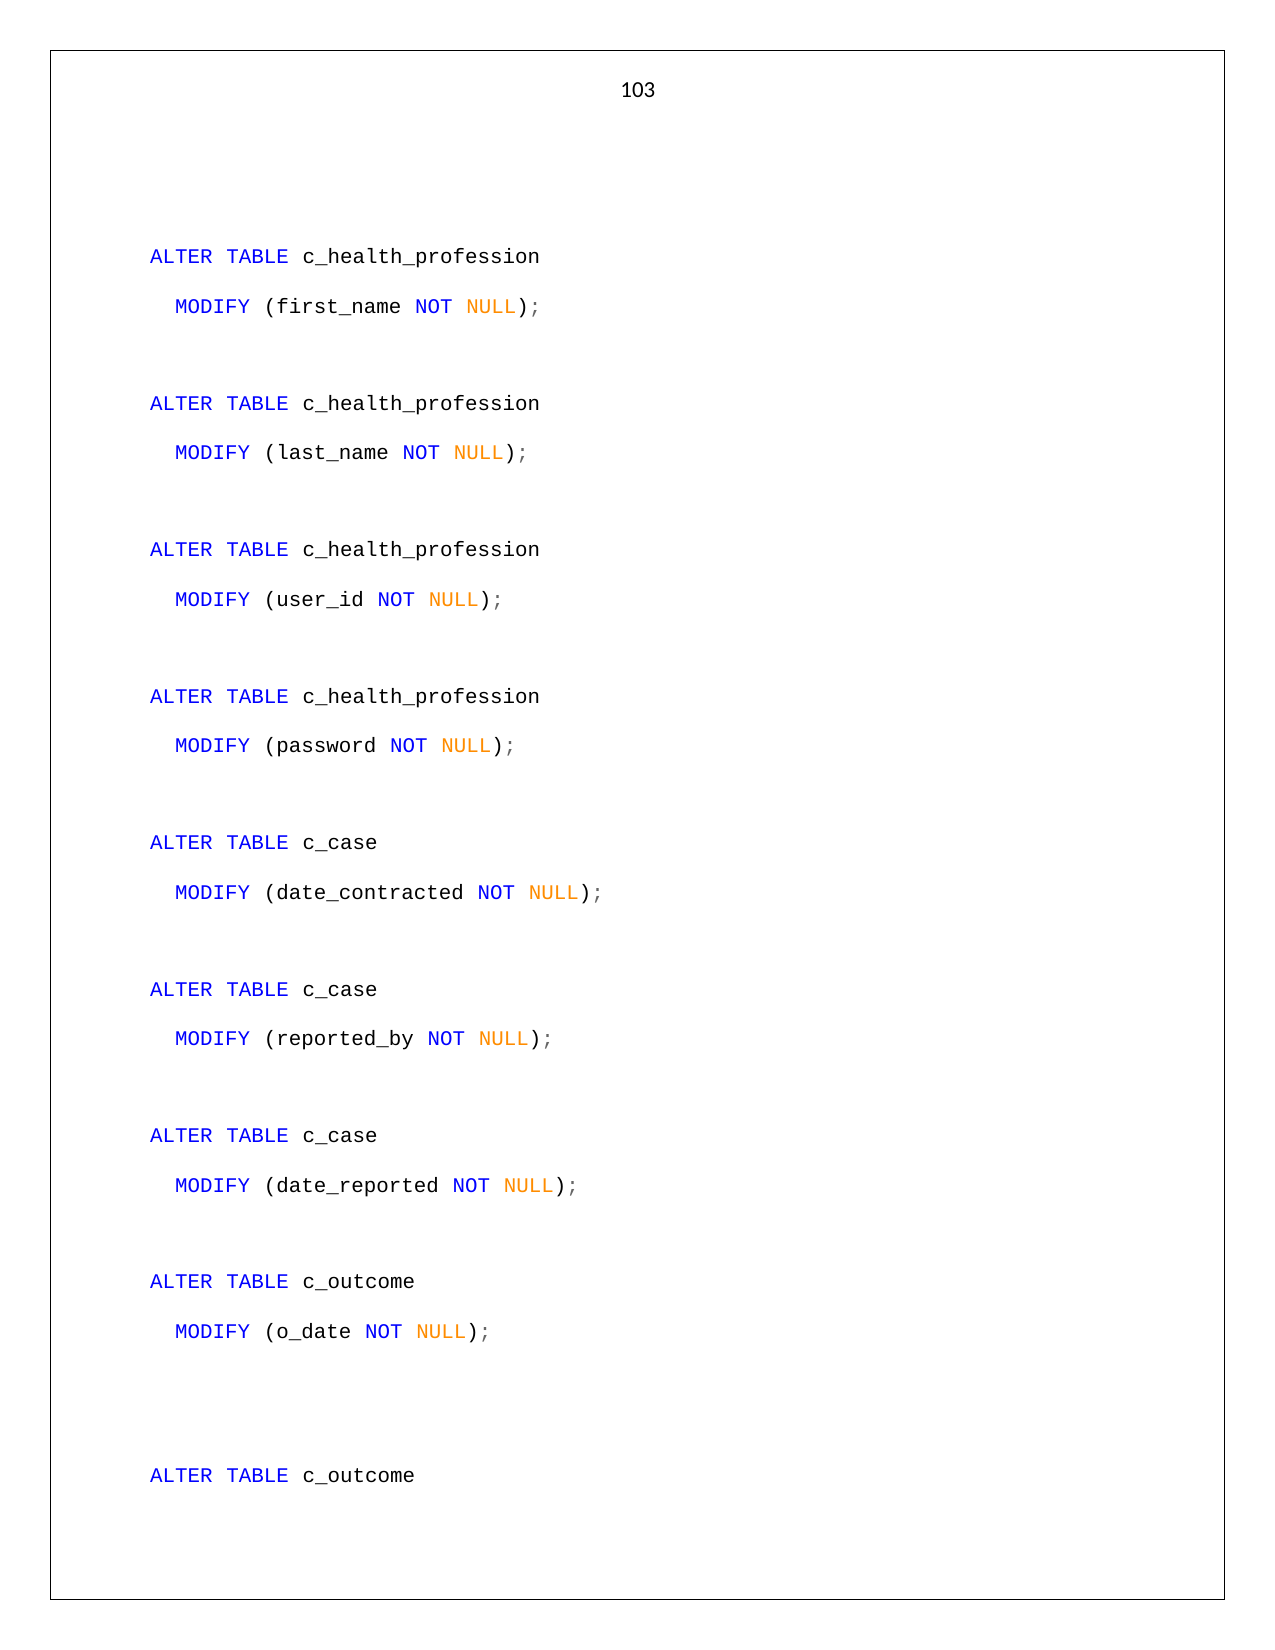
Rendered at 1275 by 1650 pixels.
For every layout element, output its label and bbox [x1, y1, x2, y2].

text [150, 150, 1125, 1489]
